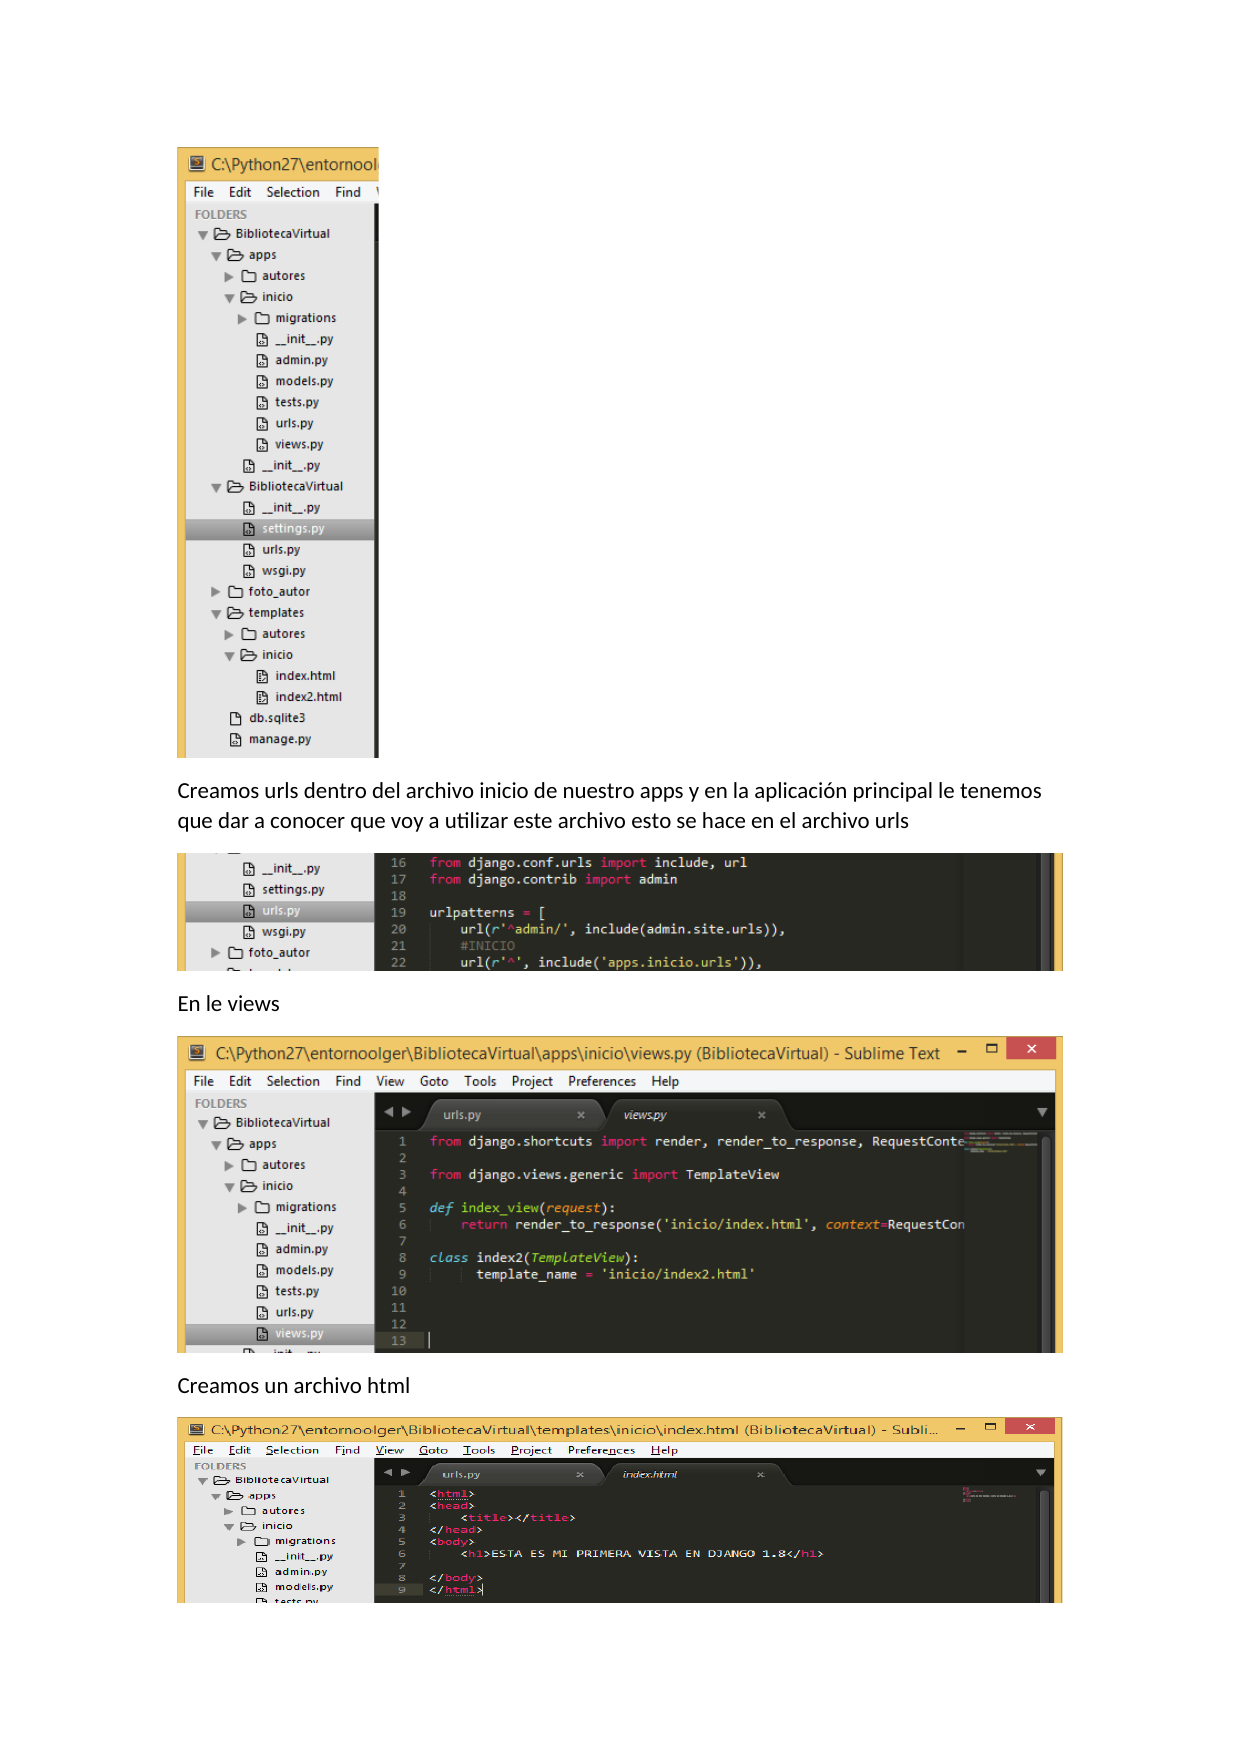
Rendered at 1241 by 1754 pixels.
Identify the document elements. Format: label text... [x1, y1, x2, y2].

text En le views [177, 989, 1063, 1018]
picture [177, 147, 379, 758]
picture [177, 1417, 1063, 1603]
picture [177, 1036, 1063, 1353]
picture [177, 853, 1063, 971]
text Creamos un archivo html [177, 1371, 1063, 1399]
text Creamos urls dentro del archivo inicio de nuestro apps y en la aplicación principal le tenemos que dar a conocer que voy a utilizar este archivo esto se hace en el archivo urls [177, 776, 1063, 834]
